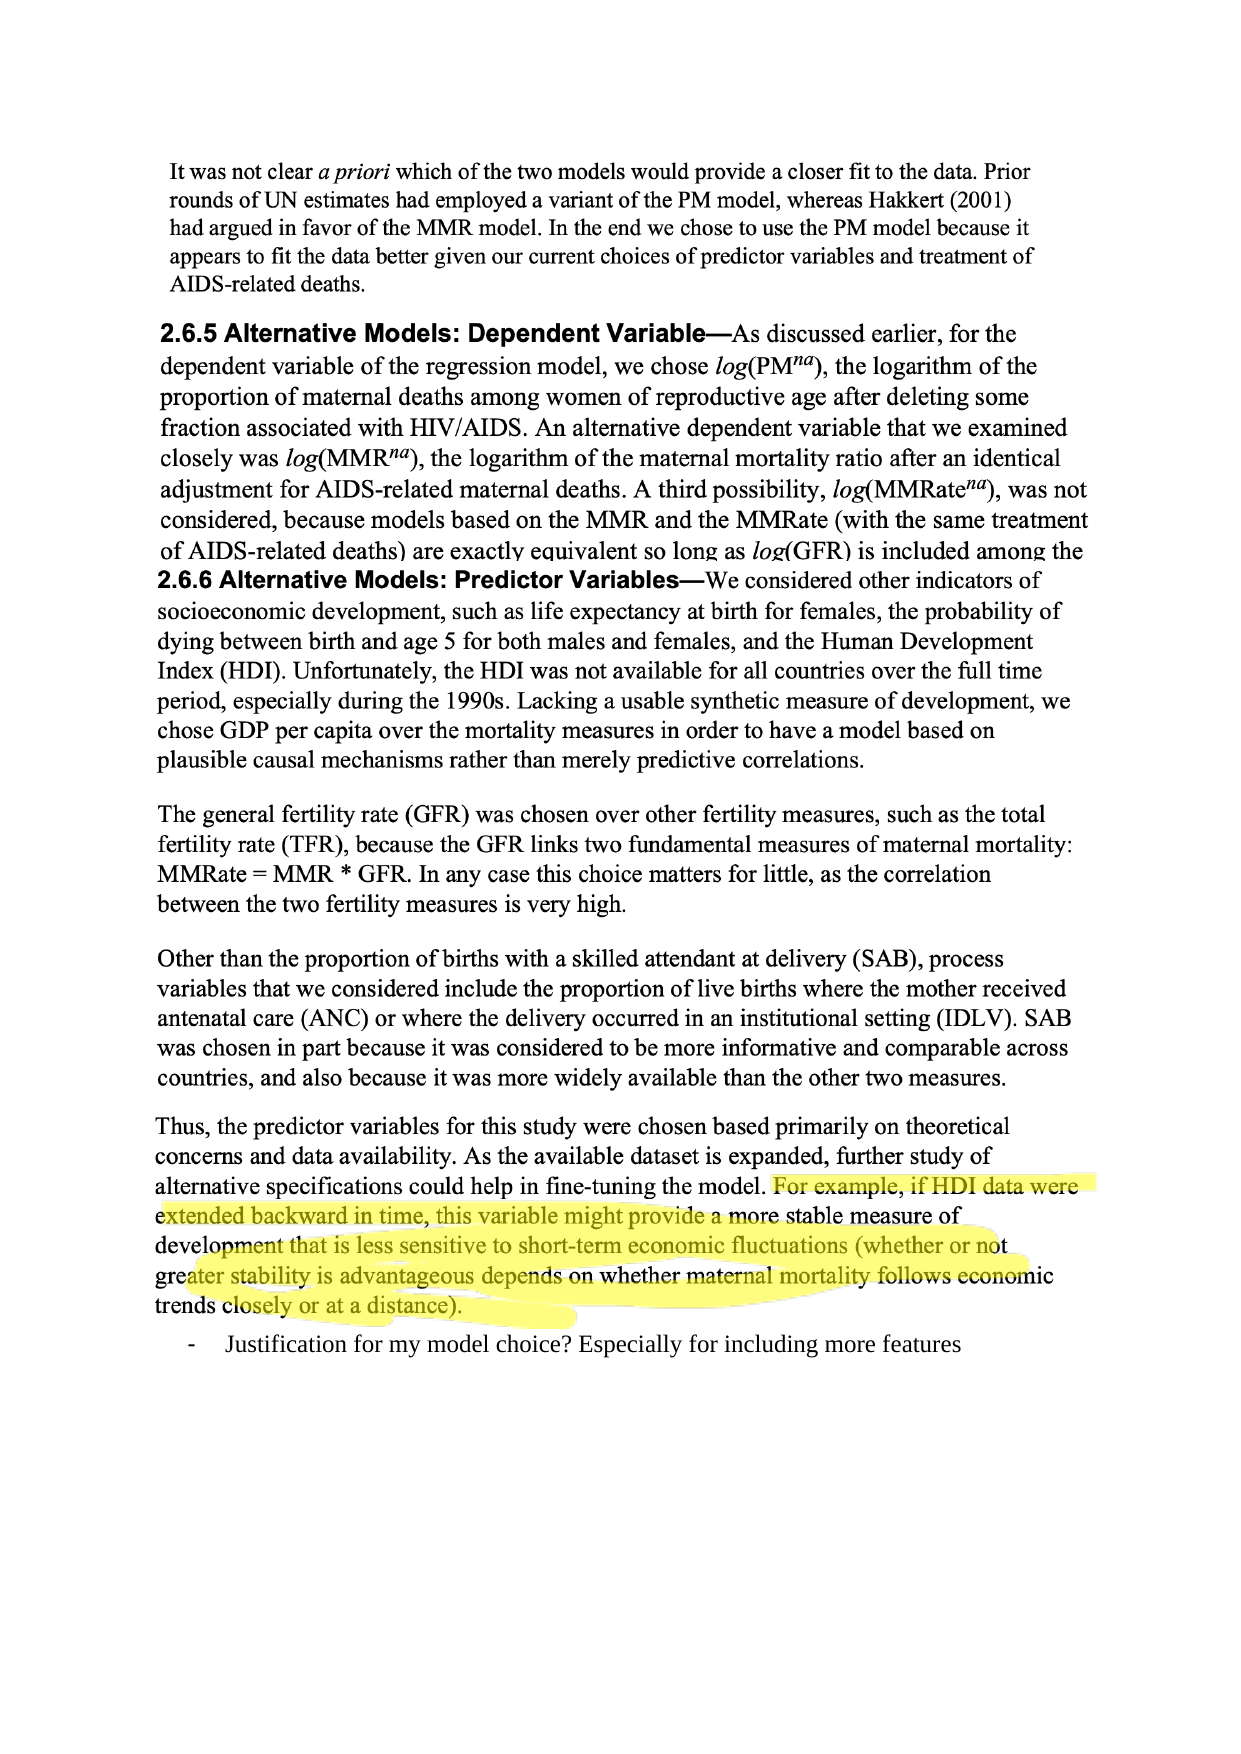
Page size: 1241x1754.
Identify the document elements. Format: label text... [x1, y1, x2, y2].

list Justification for my model choice? Especially for including more features [187, 1326, 1090, 1360]
picture [150, 150, 1102, 1329]
